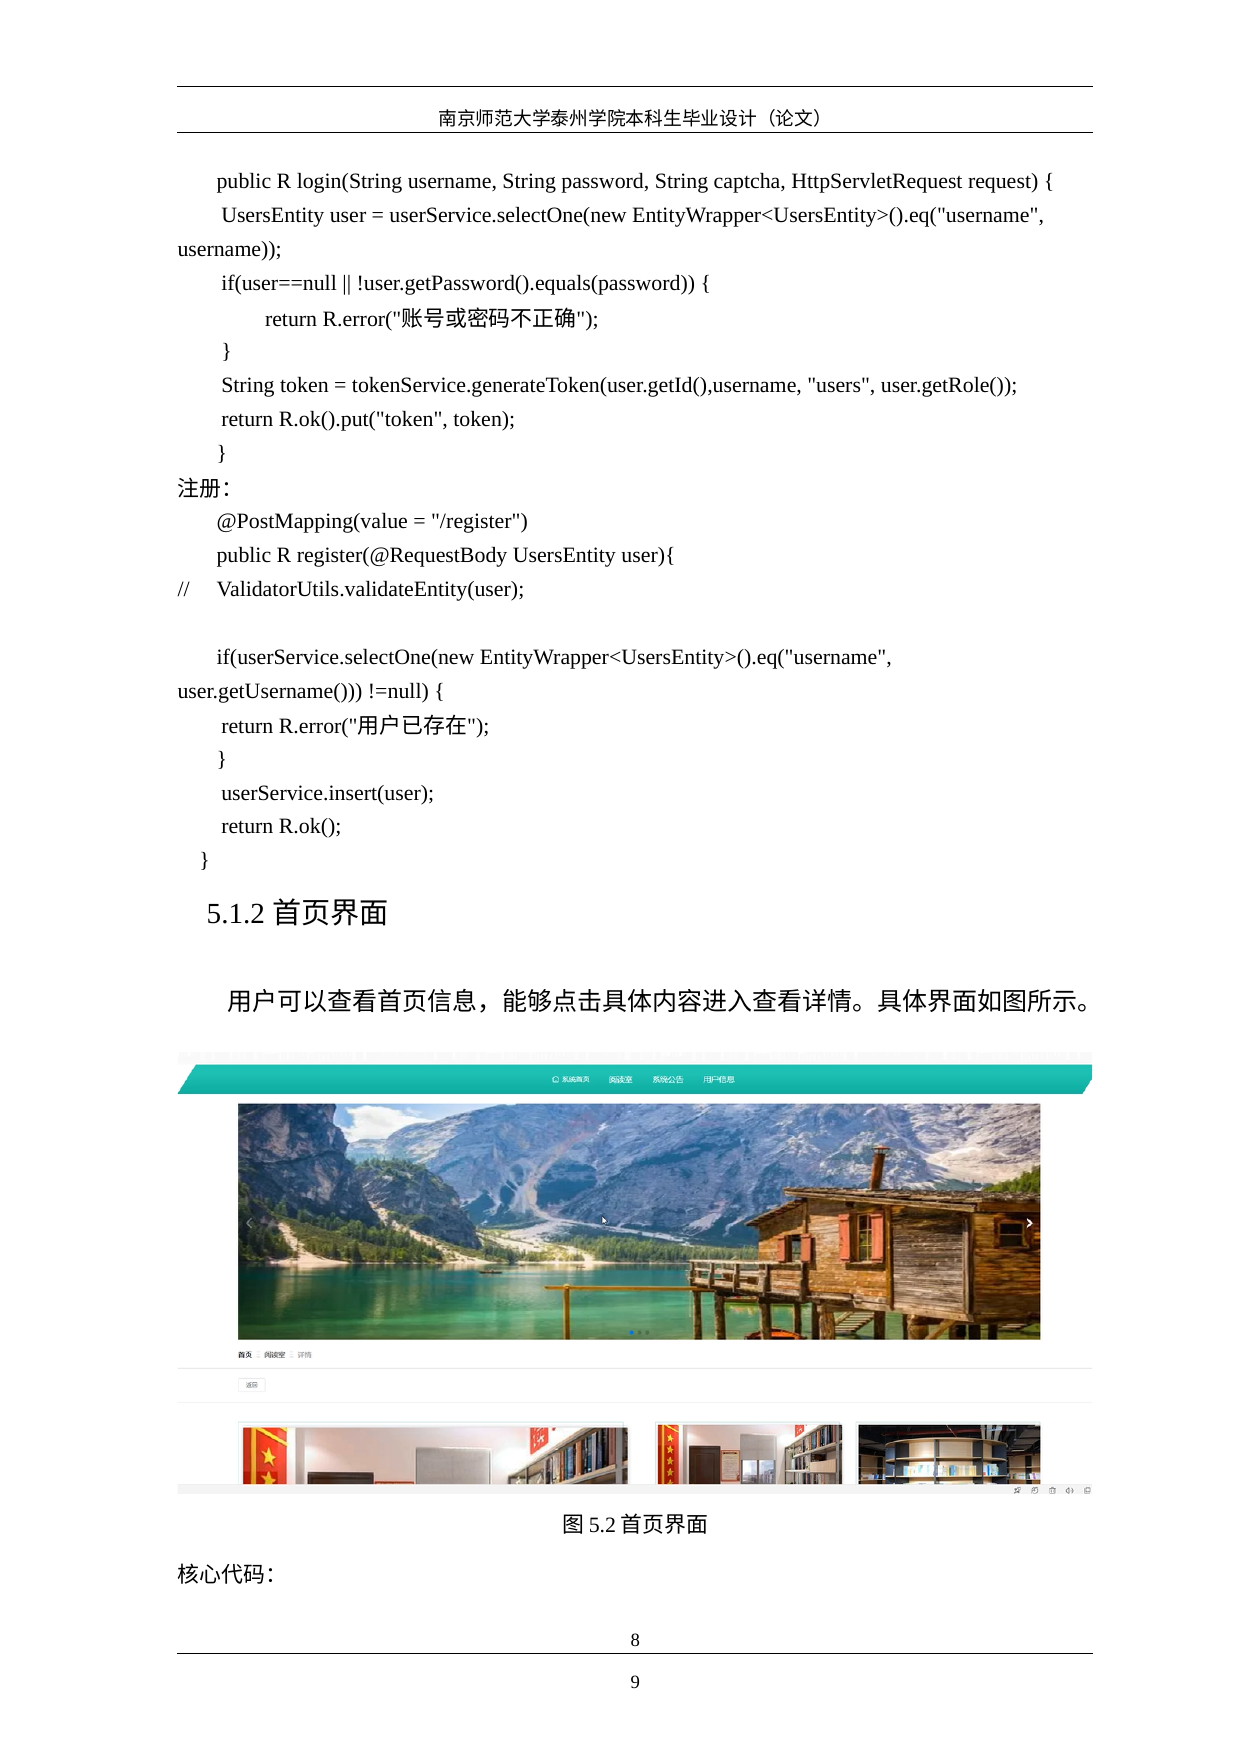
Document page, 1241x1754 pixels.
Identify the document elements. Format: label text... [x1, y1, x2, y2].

text String token = tokenService.generateToken(user.getId(),username, "users", user.getRole()); [177, 368, 1093, 402]
text return R.ok().put("token", token); [177, 402, 1093, 436]
text } [177, 334, 1093, 368]
text return R.error("用户已存在"); [177, 707, 1093, 741]
text public R register(@RequestBody UsersEntity user){ [177, 537, 1093, 571]
text } [177, 436, 1093, 469]
text // ValidatorUtils.validateEntity(user); [177, 571, 1093, 605]
text 图5.2首页界面 [177, 1506, 1093, 1540]
text userService.insert(user); [177, 775, 1093, 809]
text return R.ok(); [177, 809, 1093, 843]
text if(userService.selectOne(new EntityWrapper<UsersEntity>().eq("username", user.getUsername())) !=null) { [177, 639, 1093, 707]
text public R login(String username, String password, String captcha, HttpServletRequest request) { [177, 164, 1093, 198]
text } [177, 741, 1093, 775]
text 注册： [177, 469, 1093, 503]
text @PostMapping(value = "/register") [177, 503, 1093, 537]
text if(user==null || !user.getPassword().equals(password)) { [177, 266, 1093, 300]
text UsersEntity user = userService.selectOne(new EntityWrapper<UsersEntity>().eq("username", username)); [177, 198, 1093, 266]
text } [177, 843, 1093, 877]
text return R.error("账号或密码不正确"); [177, 300, 1093, 334]
text 核心代码： [177, 1556, 1093, 1590]
text 5.1.2 首页界面 [177, 877, 1093, 945]
text 用户可以查看首页信息，能够点击具体内容进入查看详情。具体界面如图所示。 [177, 966, 1093, 1034]
picture [177, 1052, 1093, 1494]
